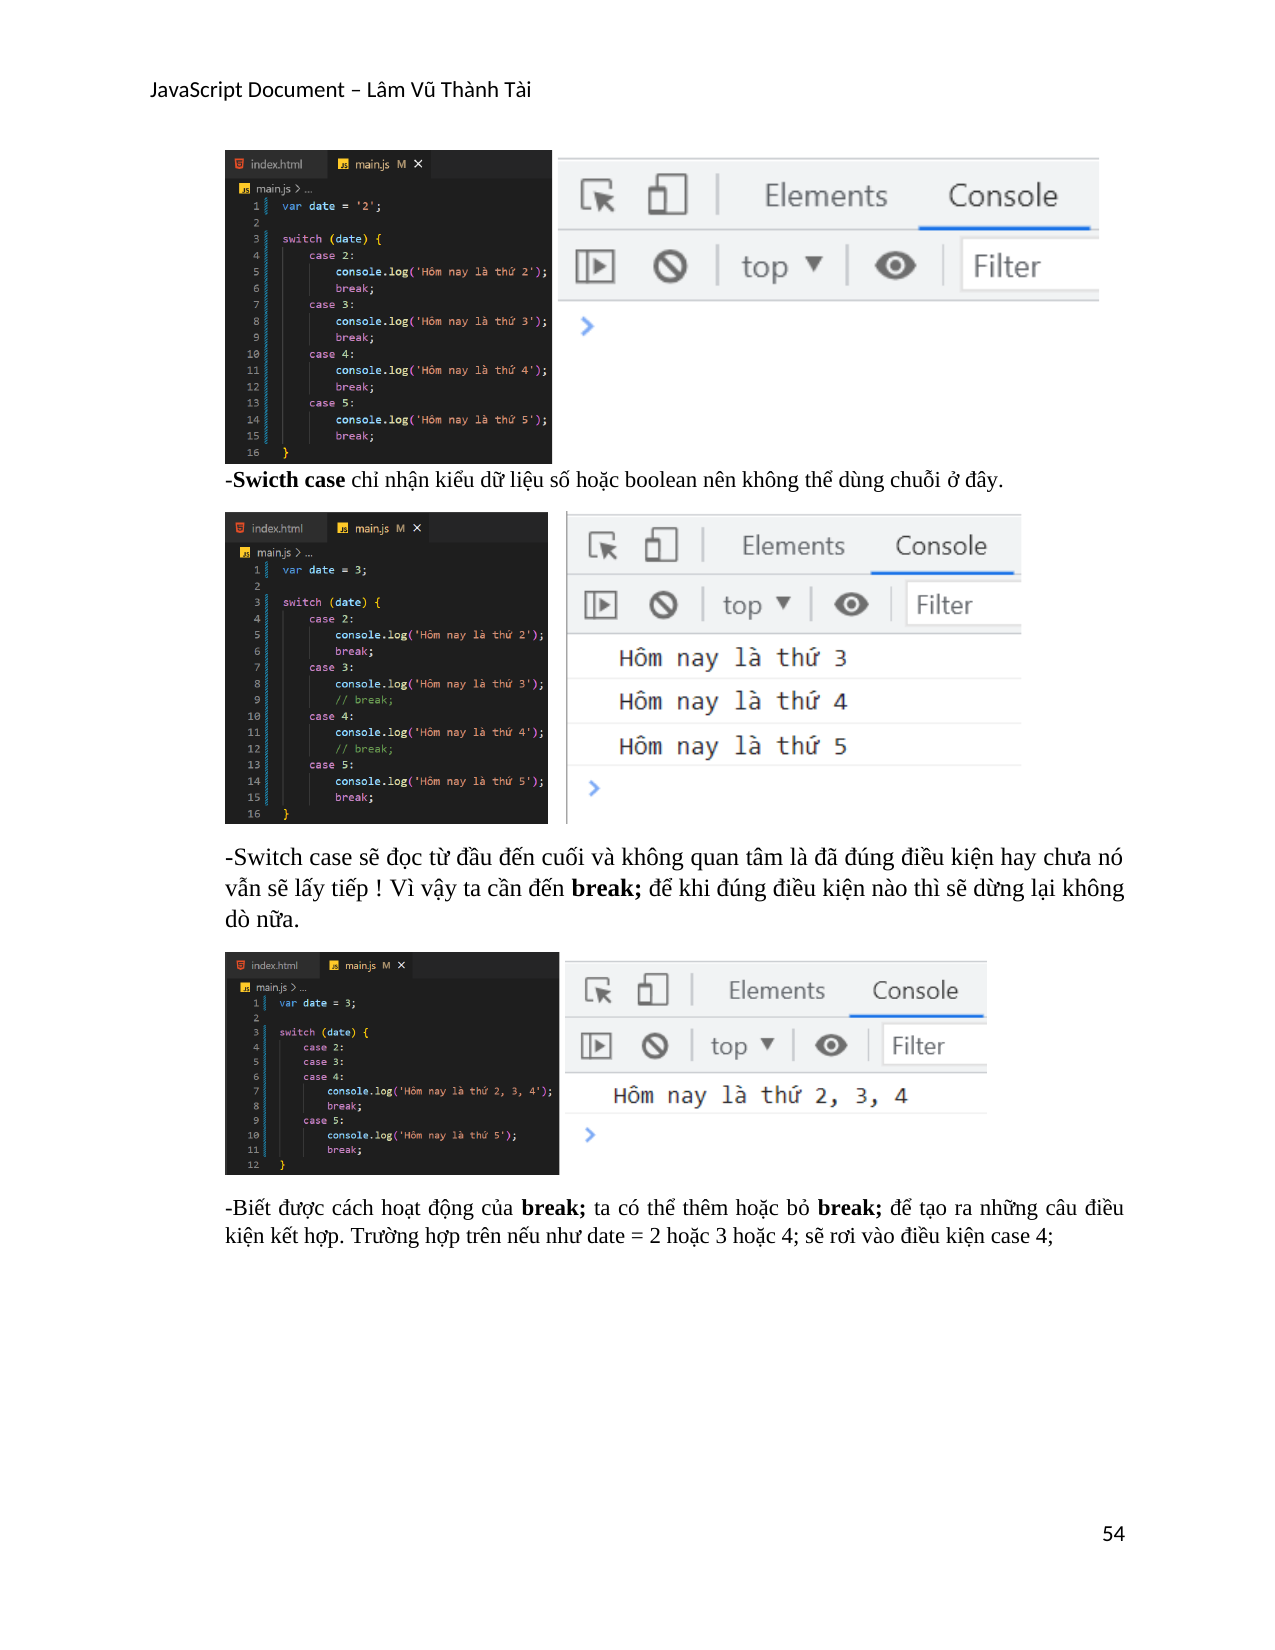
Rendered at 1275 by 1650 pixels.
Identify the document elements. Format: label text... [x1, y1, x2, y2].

picture [225, 952, 560, 1175]
picture [225, 512, 548, 824]
text -Biết được cách hoạt động của break; ta có thể thêm hoặc bỏ break; để tạo ra những câu điều kiện kết hợp. Trường hợp trên nếu như date = 2 hoặc 3 hoặc 4; sẽ rơi vào điều kiện case 4; [225, 1194, 1125, 1248]
picture [565, 957, 987, 1175]
list -Swicth case chỉ nhận kiểu dữ liệu số hoặc boolean nên không thể dùng chuỗi ở đây. [225, 466, 1125, 492]
picture [566, 511, 1022, 824]
text -Switch case sẽ đọc từ đầu đến cuối và không quan tâm là đã đúng điều kiện hay chưa nó vẫn sẽ lấy tiếp ! Vì vậy ta cần đến break; để khi đúng điều kiện nào thì sẽ dừng lại không dò nữa. [225, 842, 1125, 933]
picture [557, 153, 1100, 464]
picture [225, 150, 553, 464]
